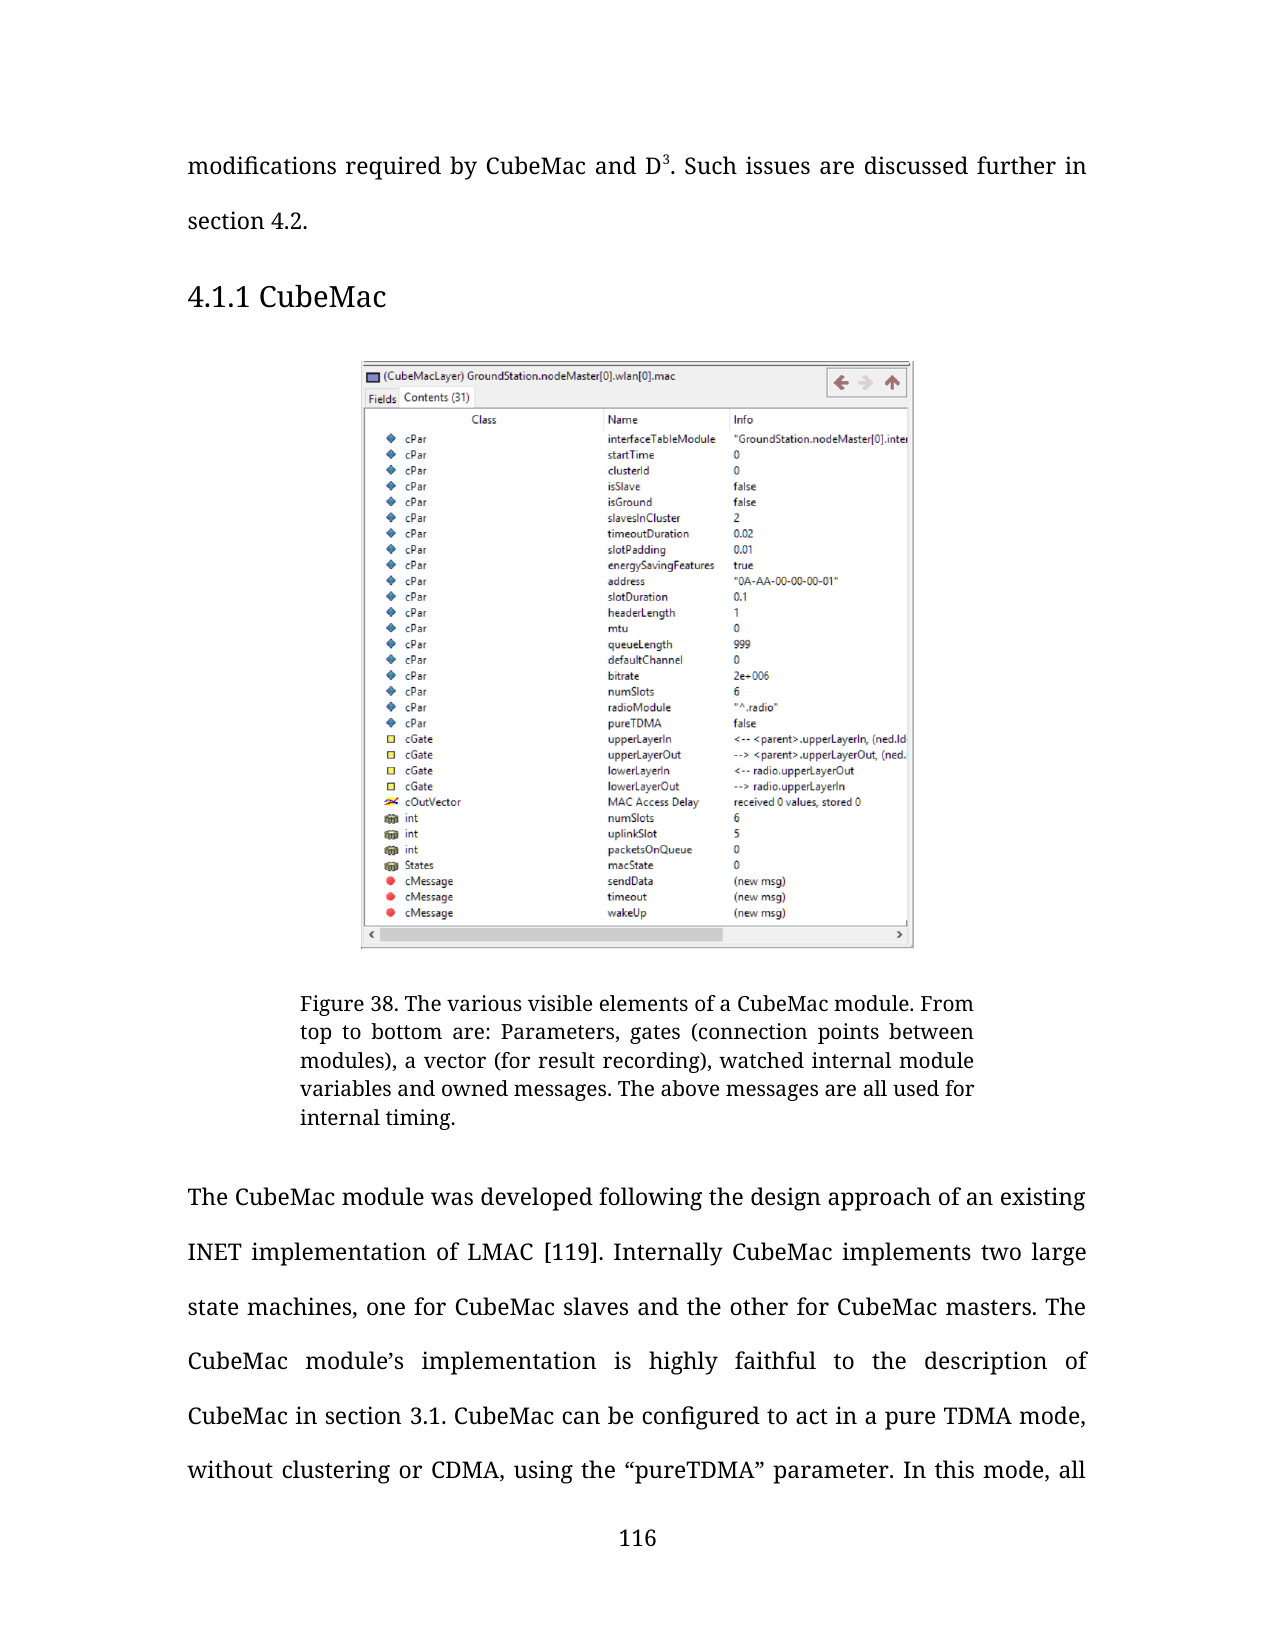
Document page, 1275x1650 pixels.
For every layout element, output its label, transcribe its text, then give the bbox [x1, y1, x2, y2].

subtitle CubeMac [187, 276, 1087, 316]
text Figure 38. The various visible elements of a CubeMac module. From top to bottom are: Parameters, gates (connection points between modules), a vector (for result recording), watched internal module variables and owned messages. The above messages are all used for internal timing. [300, 989, 975, 1131]
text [187, 150, 1087, 236]
picture [361, 361, 914, 949]
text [187, 1181, 1087, 1486]
